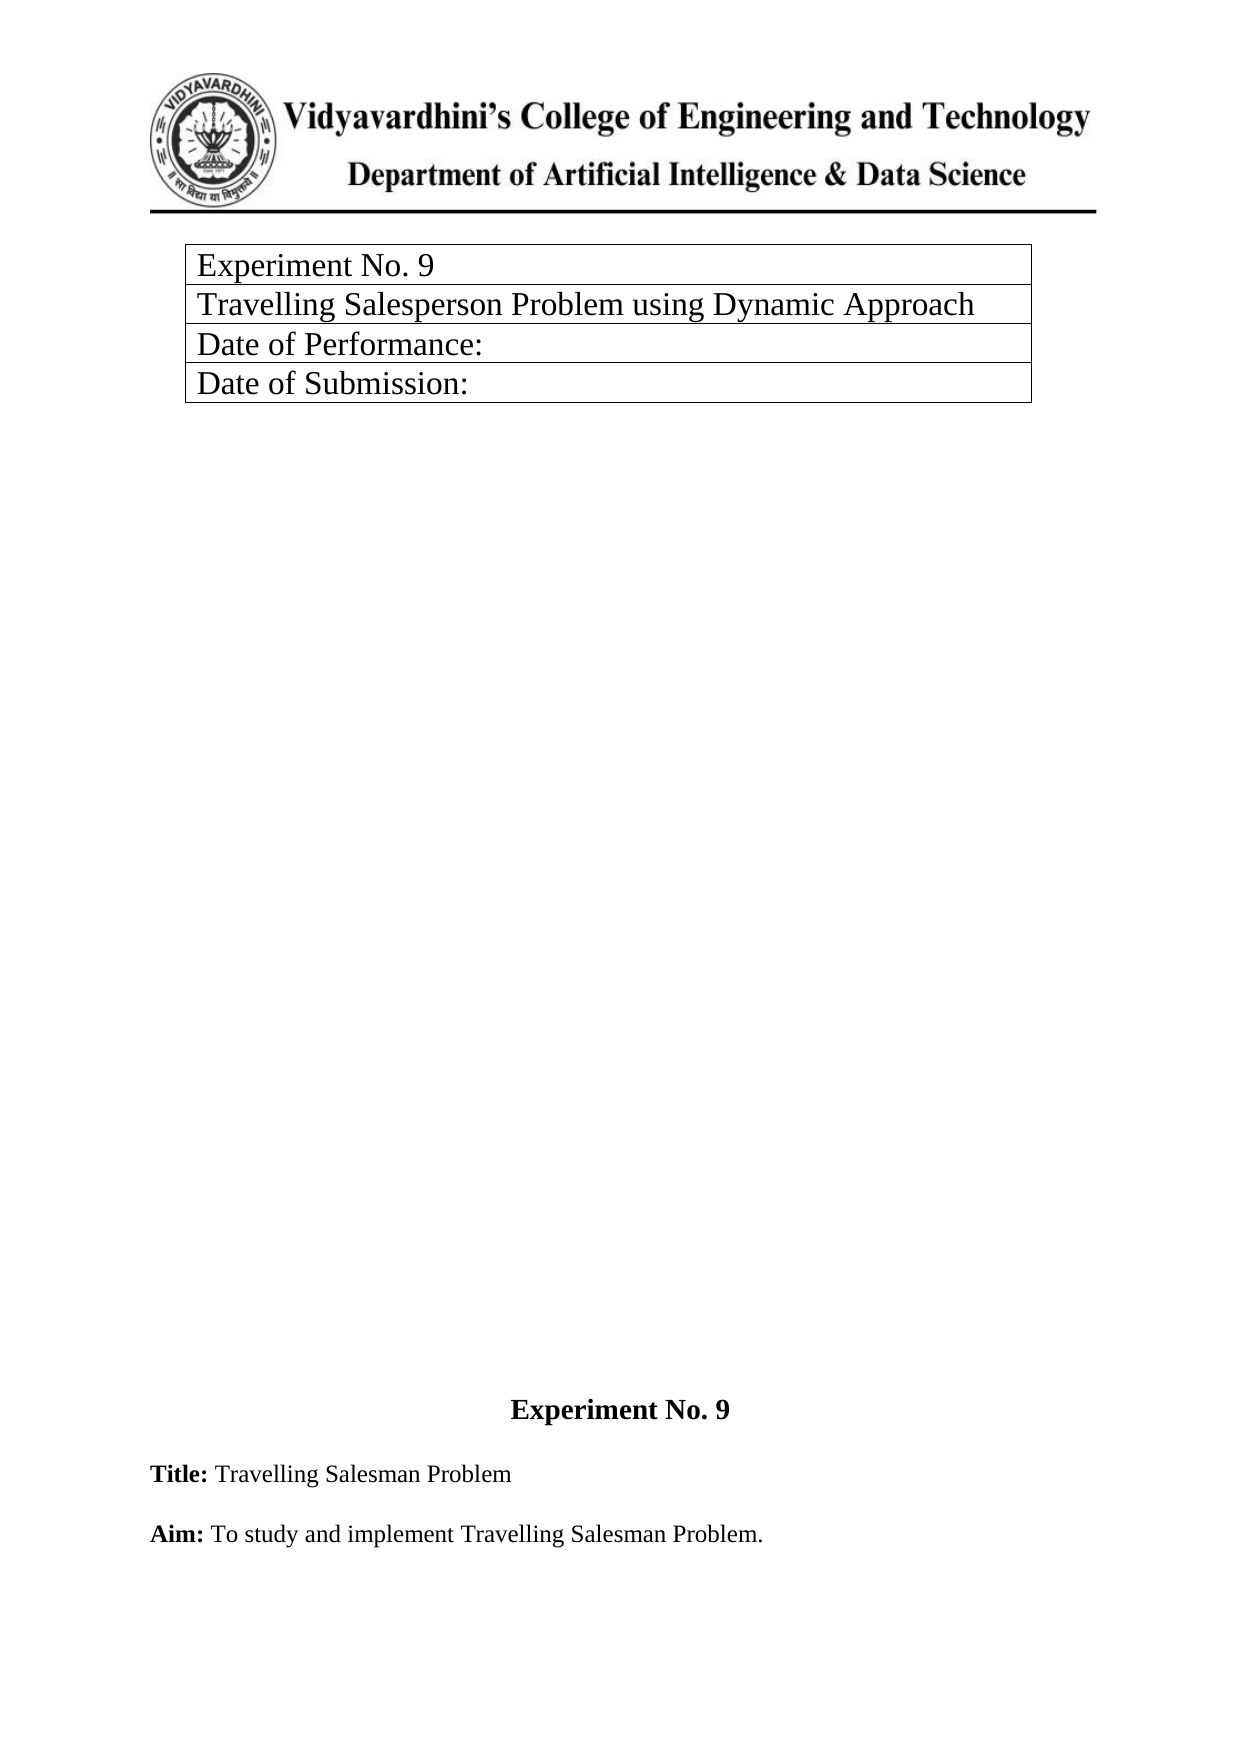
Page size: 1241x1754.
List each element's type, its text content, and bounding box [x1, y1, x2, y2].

table_header Experiment No. 9 [186, 245, 1031, 283]
text Experiment No. 9 [150, 1392, 1090, 1426]
table_cell Travelling Salesperson Problem using Dynamic Approach [186, 285, 1031, 323]
table_cell Date of Submission: [186, 363, 1031, 402]
text Title: Travelling Salesman Problem [150, 1459, 1090, 1488]
picture [150, 73, 1097, 217]
table_cell Date of Performance: [186, 324, 1031, 362]
text Aim: To study and implement Travelling Salesman Problem. [150, 1519, 1090, 1548]
